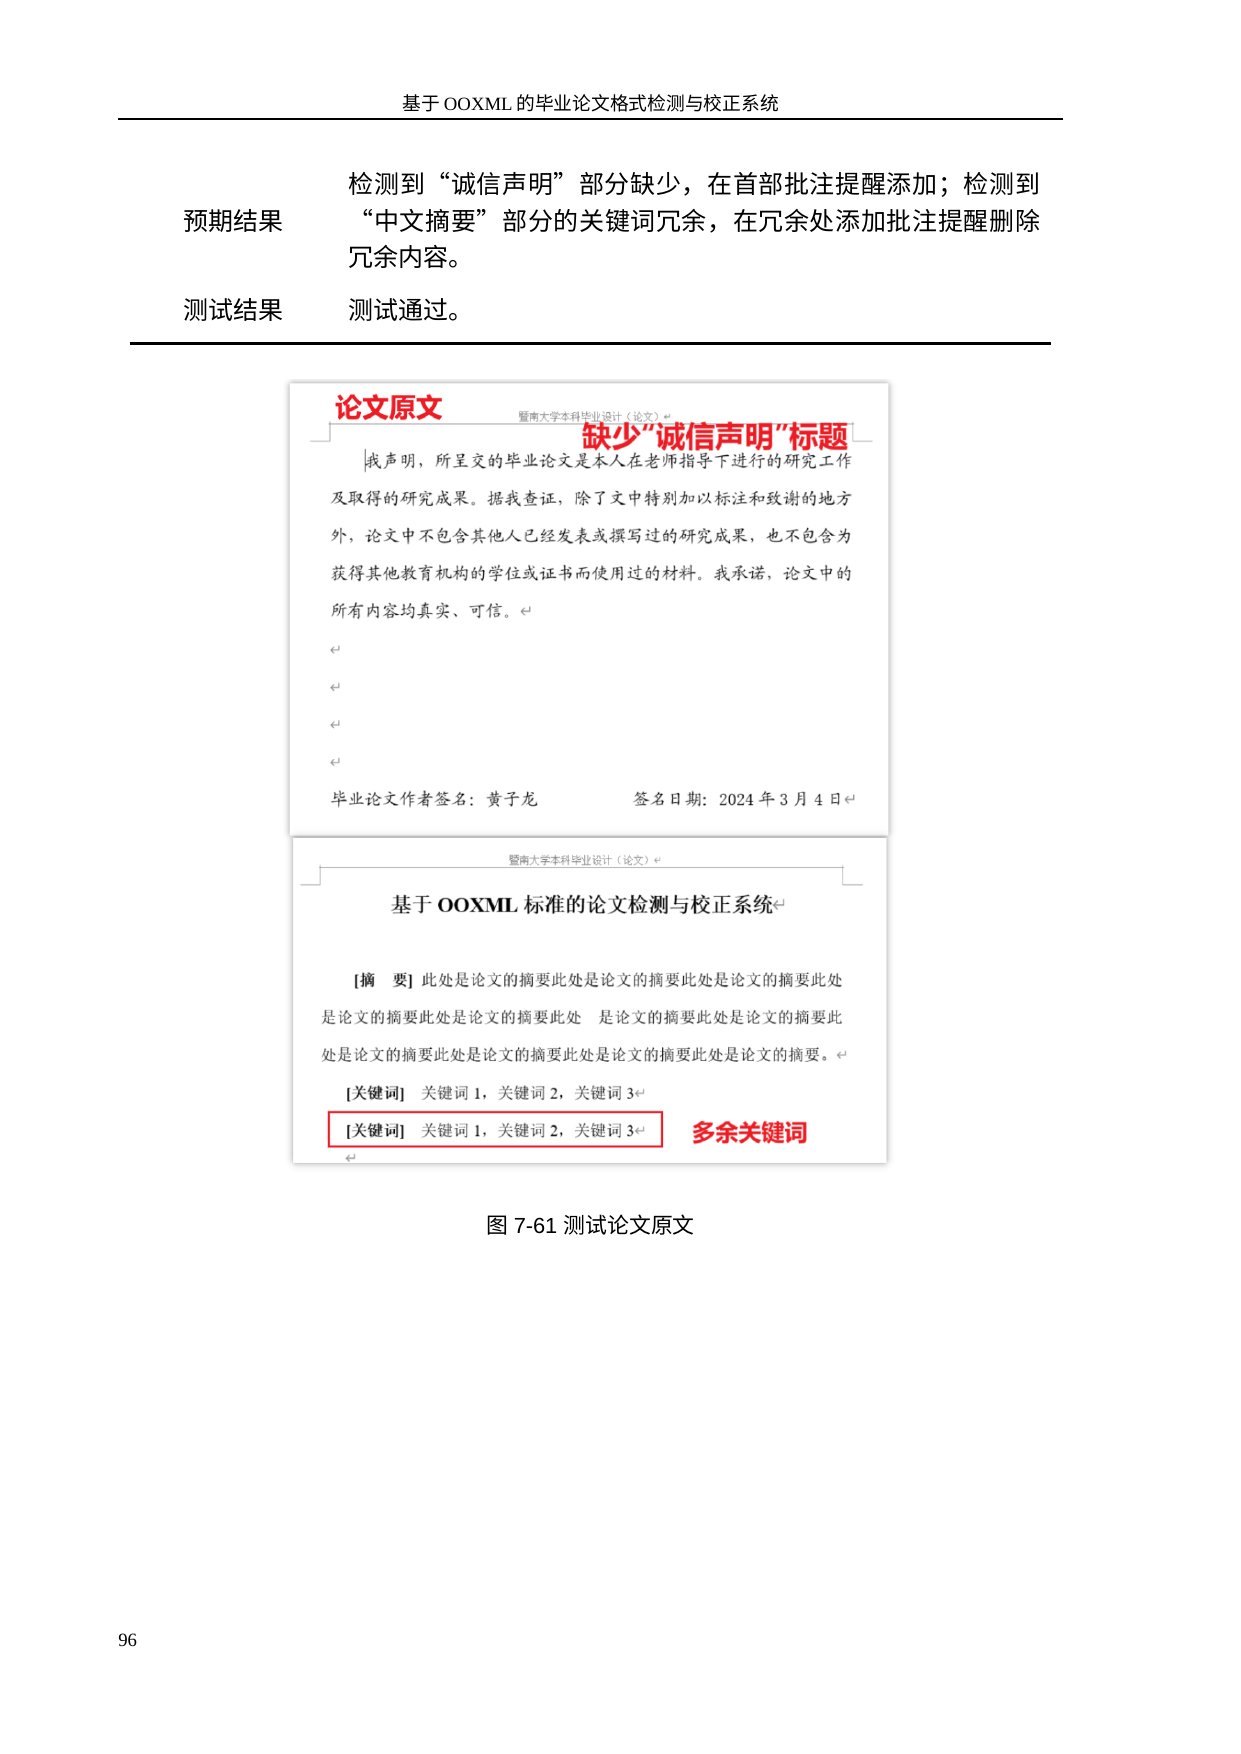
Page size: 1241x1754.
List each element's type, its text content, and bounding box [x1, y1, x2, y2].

picture [283, 379, 898, 1173]
table_cell 测试结果 [130, 274, 337, 342]
table_cell 预期结果 [130, 164, 337, 274]
table_cell 检测到“诚信声明”部分缺少，在首部批注提醒添加；检测到“中文摘要”部分的关键词冗余，在冗余处添加批注提醒删除冗余内容。 [337, 164, 1051, 274]
table_cell 测试通过。 [337, 274, 1051, 342]
